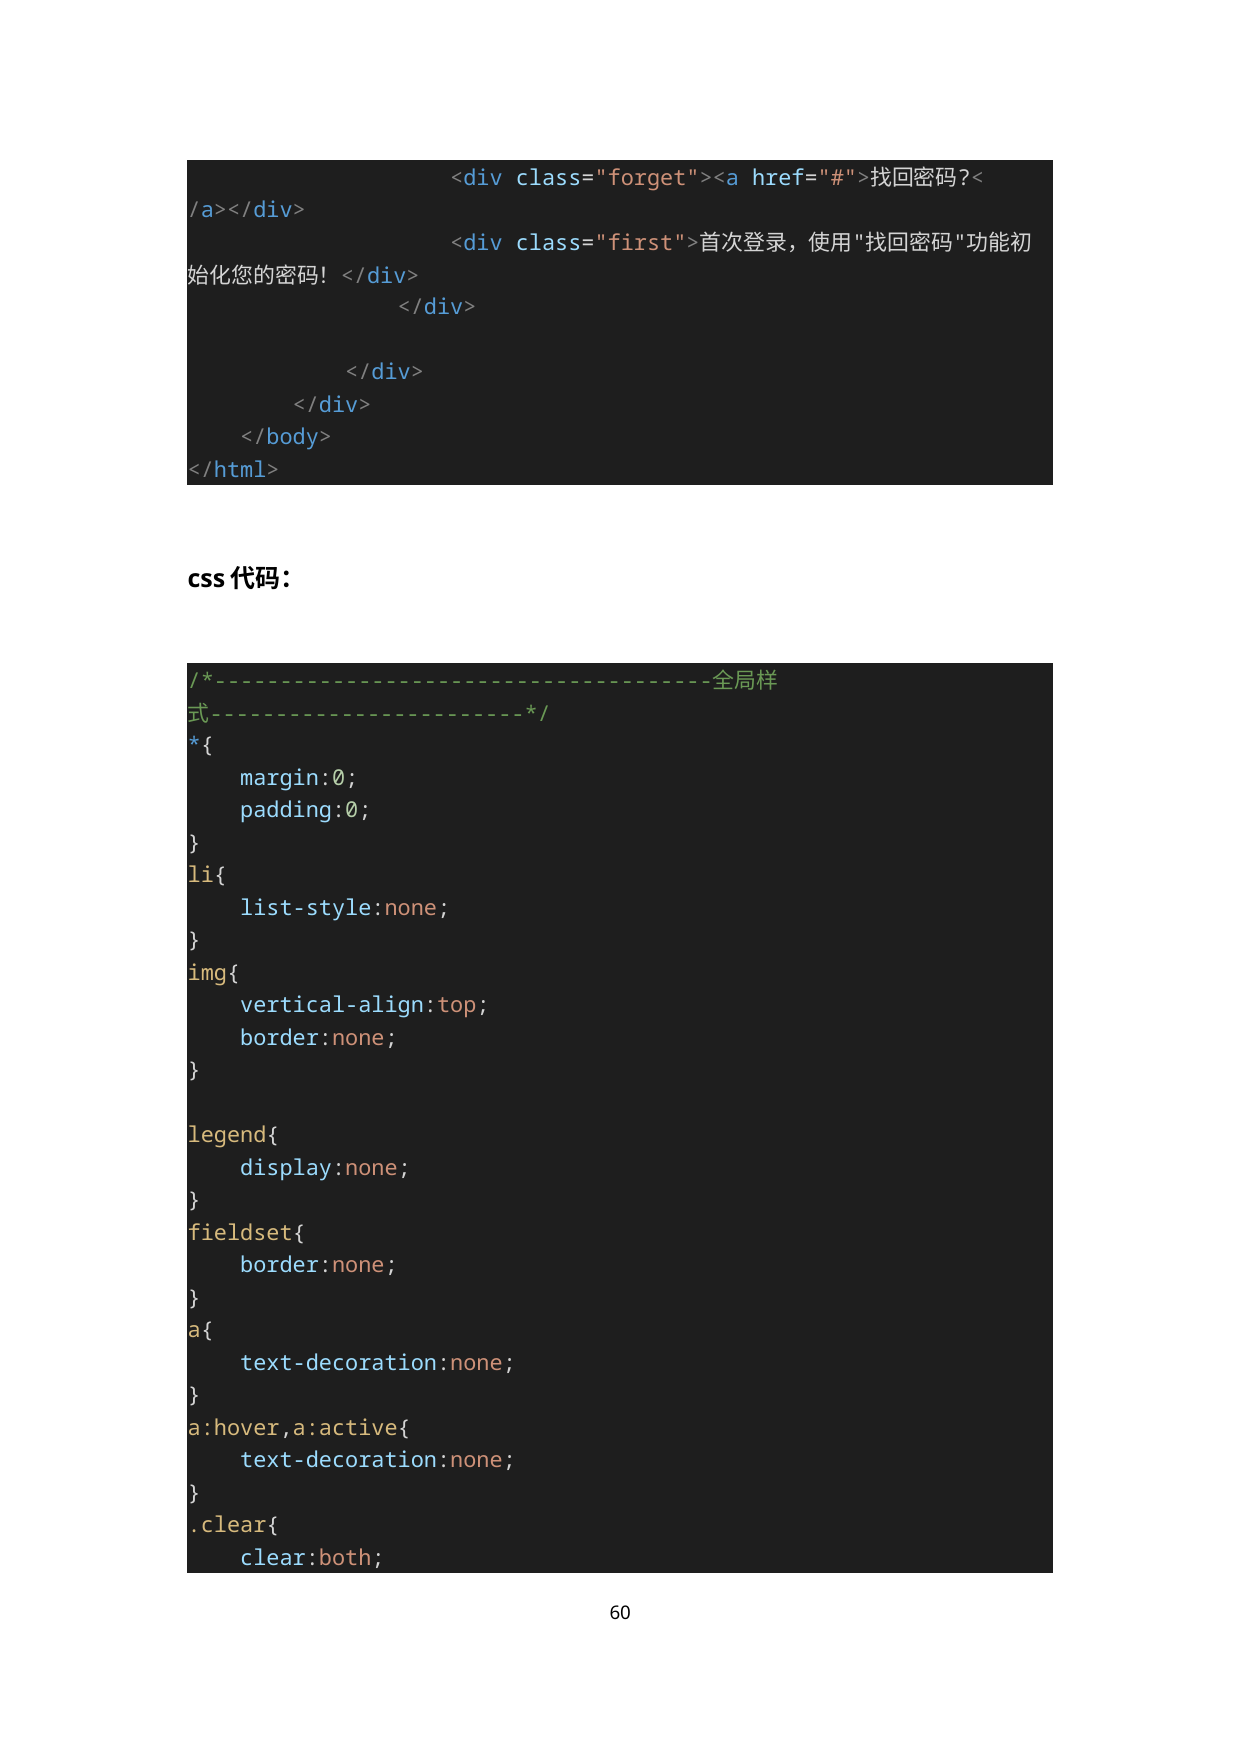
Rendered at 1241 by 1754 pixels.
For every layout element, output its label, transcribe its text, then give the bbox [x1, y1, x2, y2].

text } [187, 1378, 1053, 1410]
text </div> [187, 290, 1053, 322]
text vertical-align:top; [187, 988, 1053, 1020]
text legend{ [187, 1118, 1053, 1150]
text <div class="first">首次登录，使用"找回密码"功能初始化您的密码！</div> [187, 225, 1053, 290]
text padding:0; [187, 793, 1053, 825]
text display:none; [187, 1150, 1053, 1183]
text } [187, 1280, 1053, 1313]
text <div class="forget"><a href="#">找回密码?</a></div> [187, 160, 1053, 225]
text </html> [187, 452, 1053, 485]
text border:none; [187, 1248, 1053, 1280]
text fieldset{ [187, 1215, 1053, 1248]
text } [187, 1183, 1053, 1215]
text a:hover,a:active{ [187, 1410, 1053, 1443]
text .clear{ [187, 1508, 1053, 1540]
text clear:both; [187, 1540, 1053, 1573]
text } [187, 1053, 1053, 1085]
text text-decoration:none; [187, 1443, 1053, 1475]
text </body> [187, 420, 1053, 452]
text </div> [187, 387, 1053, 420]
text *{ [187, 728, 1053, 760]
text } [187, 1475, 1053, 1508]
text li{ [187, 858, 1053, 890]
text border:none; [187, 1020, 1053, 1053]
text img{ [187, 955, 1053, 988]
text } [187, 825, 1053, 858]
text a{ [187, 1313, 1053, 1345]
text </div> [187, 355, 1053, 387]
text list-style:none; [187, 890, 1053, 923]
text margin:0; [187, 760, 1053, 793]
text } [187, 923, 1053, 955]
subtitle css代码： [187, 544, 1053, 609]
text text-decoration:none; [187, 1345, 1053, 1378]
text /*--------------------------------------全局样式------------------------*/ [187, 663, 1053, 728]
